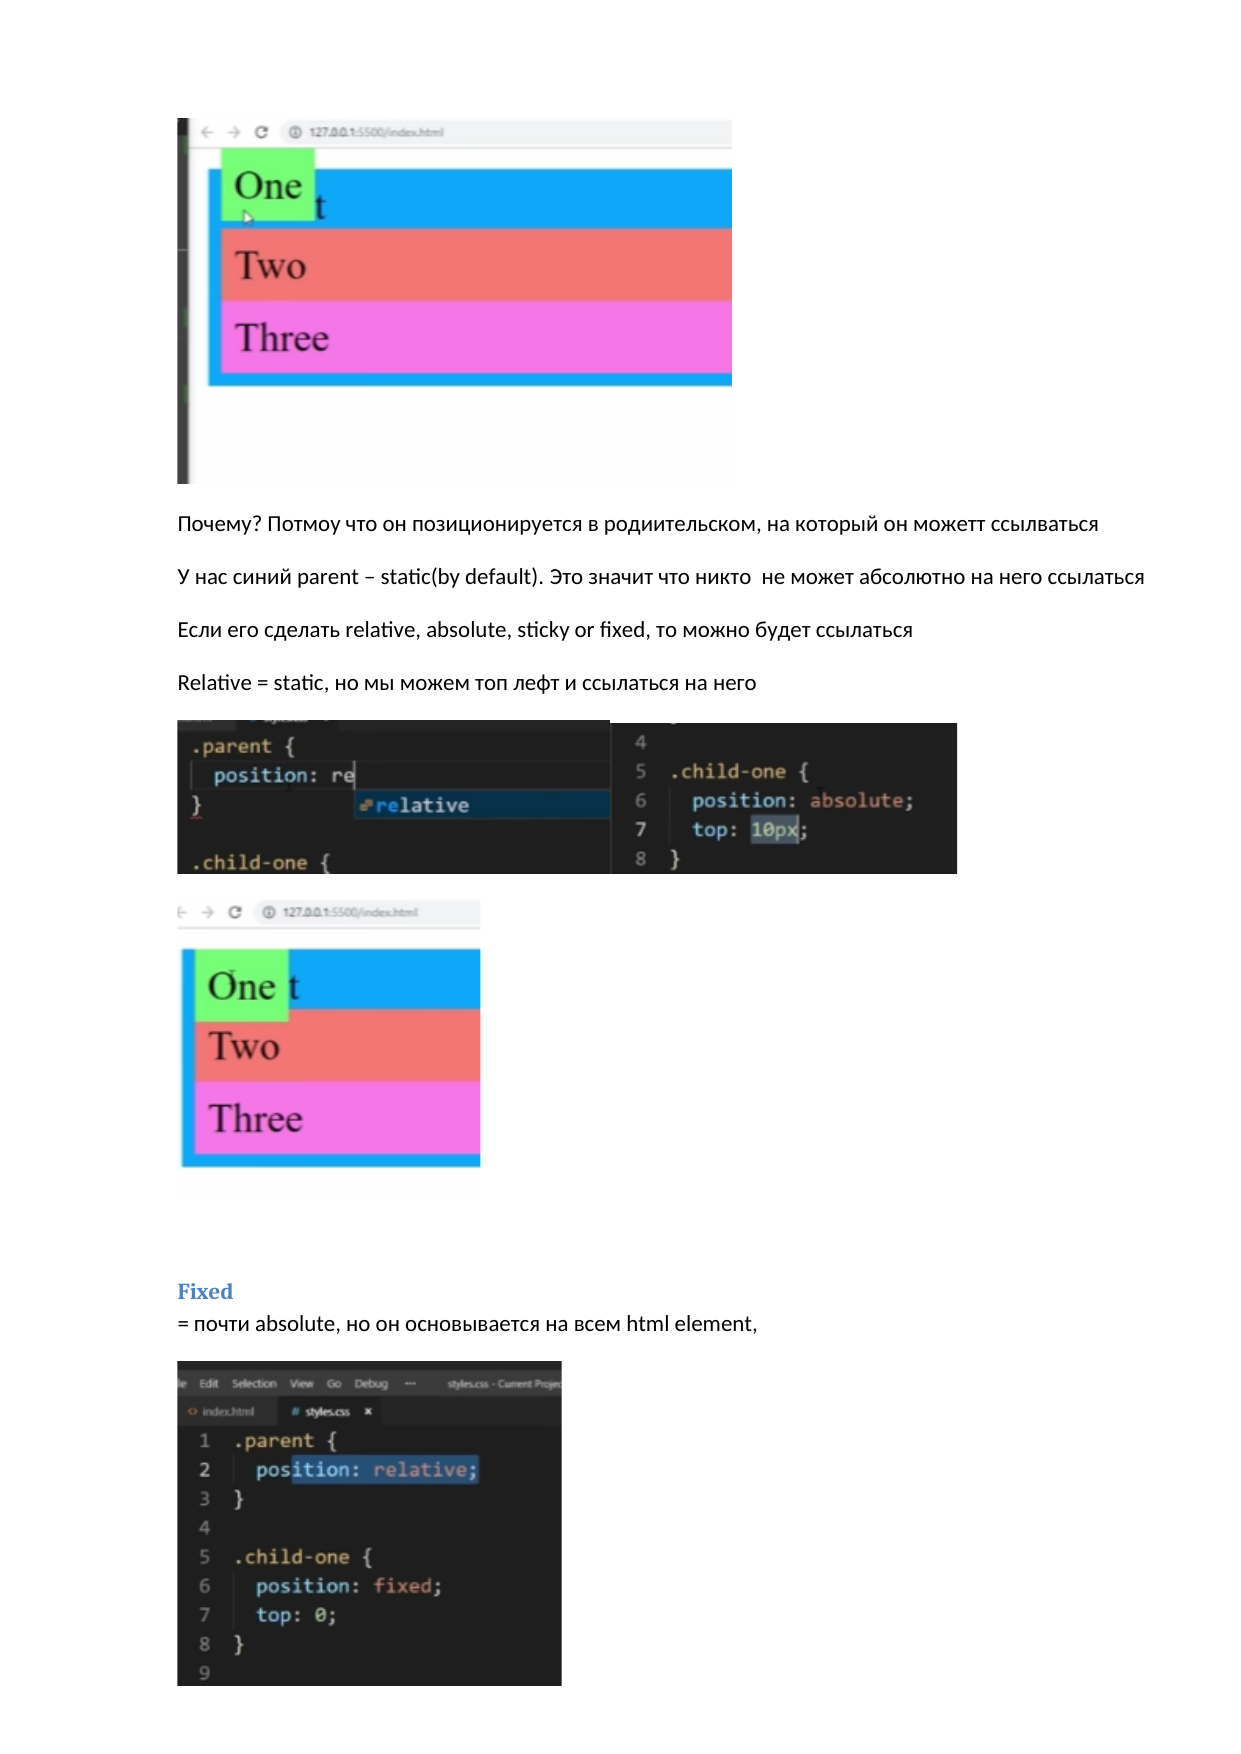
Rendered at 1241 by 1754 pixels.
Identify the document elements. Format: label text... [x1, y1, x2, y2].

picture [177, 720, 958, 874]
subtitle Fixed [177, 1278, 1152, 1305]
picture [177, 1361, 562, 1686]
picture [177, 898, 481, 1201]
text У нас синий parent – static(by default). Это значит что никто не может абсолютно на него ссылаться [177, 562, 1152, 590]
text = почти absolute, но он основывается на всем html element, [177, 1309, 1152, 1337]
text Relative = static, но мы можем топ лефт и ссылаться на него [177, 668, 1152, 696]
text Если его сделать relative, absolute, sticky or fixed, то можно будет ссылаться [177, 615, 1152, 643]
text Почему? Потмоу что он позиционируется в родиительском, на который он можетт ссылваться [177, 509, 1152, 537]
picture [177, 118, 732, 484]
